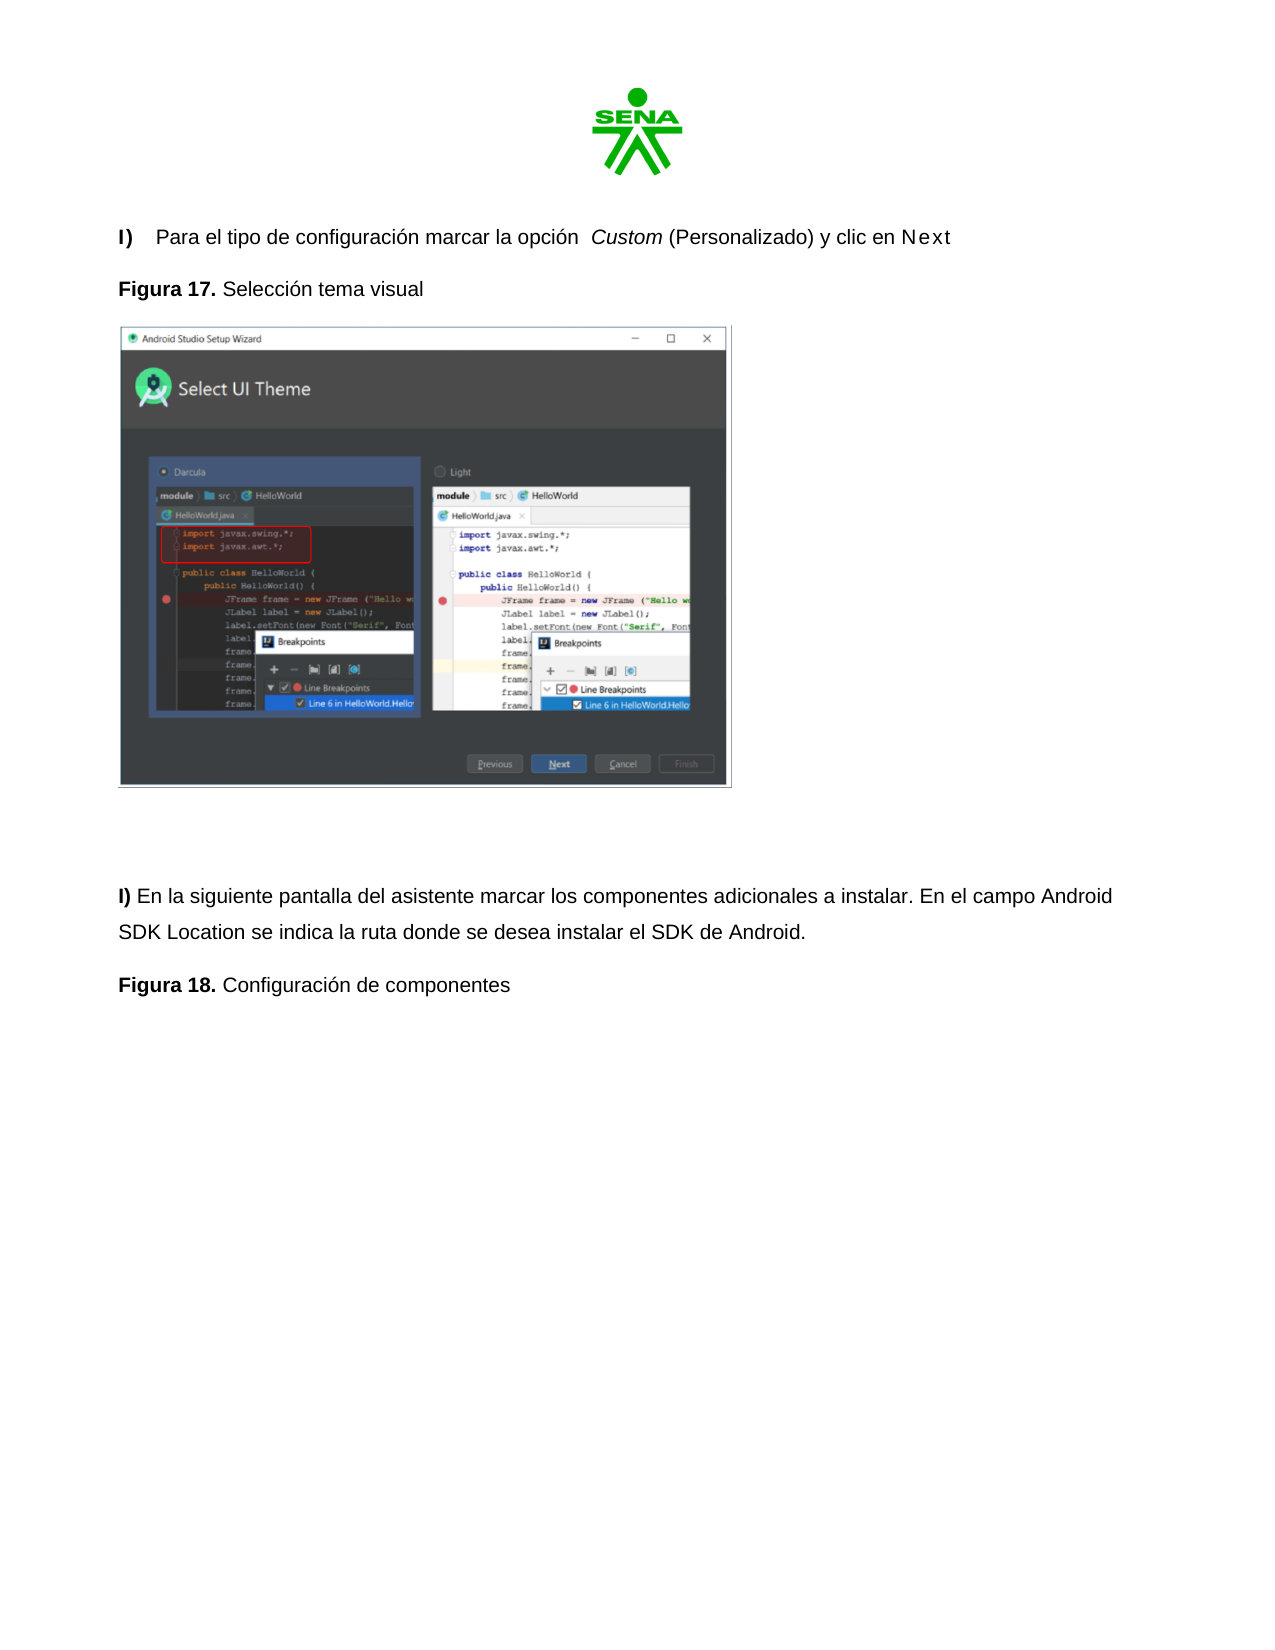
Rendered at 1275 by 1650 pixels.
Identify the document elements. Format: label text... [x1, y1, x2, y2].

picture [118, 325, 732, 788]
text Figura 18. Configuración de componentes [118, 973, 1157, 997]
picture [592, 87, 683, 176]
text Figura 17. Selección tema visual [118, 277, 1157, 301]
list Para el tipo de configuración marcar la opción Custom (Personalizado) y clic en Next [118, 225, 1157, 249]
text I) En la siguiente pantalla del asistente marcar los componentes adicionales a instalar. En el campo Android SDK Location se indica la ruta donde se desea instalar el SDK de Android. [118, 884, 1157, 944]
